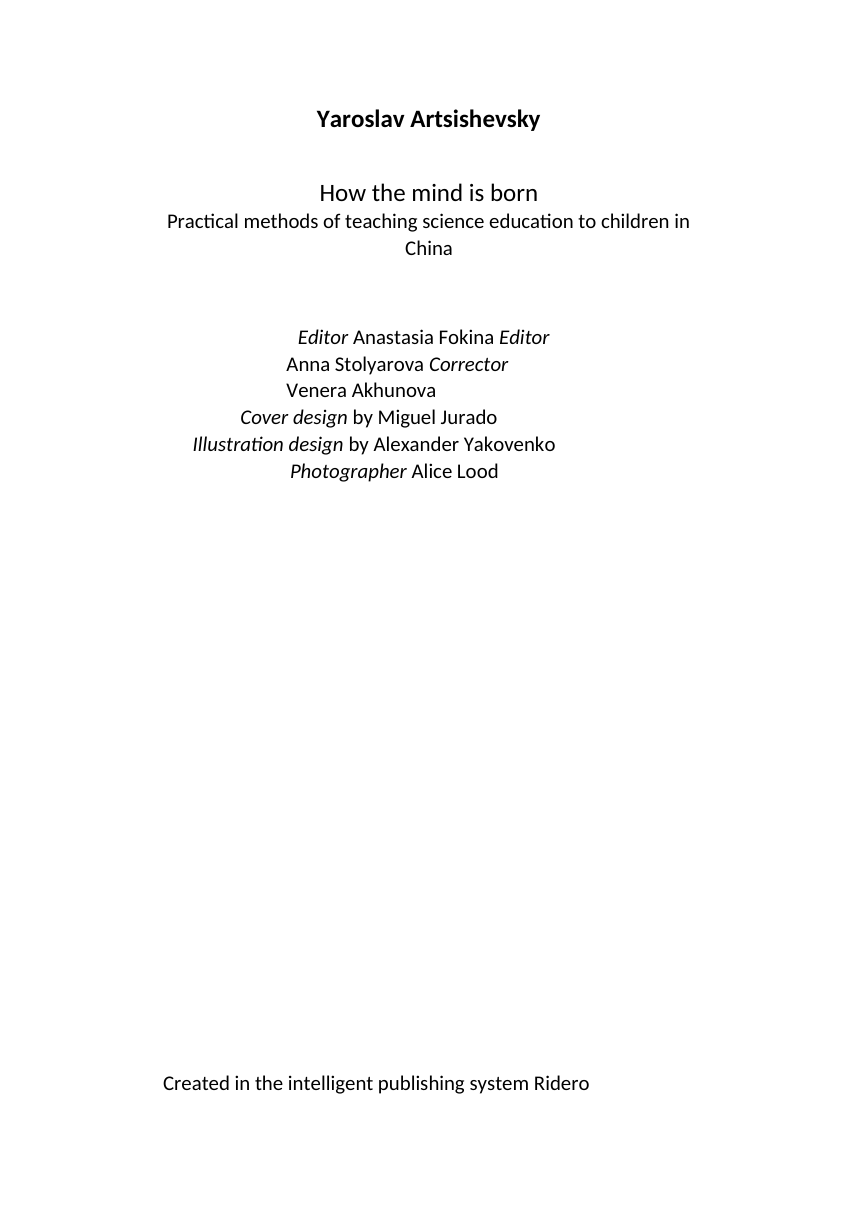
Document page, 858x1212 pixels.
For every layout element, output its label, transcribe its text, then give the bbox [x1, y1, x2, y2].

text Editor Anastasia Fokina Editor Anna Stolyarova Corrector Venera Akhunova [286, 324, 564, 403]
text How the mind is born [128, 177, 729, 208]
text Illustration design by Alexander Yakovenko [192, 432, 751, 457]
subtitle Yaroslav Artsishevsky [128, 103, 729, 133]
text Cover design by Miguel Jurado [240, 404, 751, 430]
text Practical methods of teaching science education to children in China [143, 208, 714, 260]
text Created in the intelligent publishing system Ridero [163, 1071, 751, 1096]
text Photographer Alice Lood [290, 459, 751, 484]
